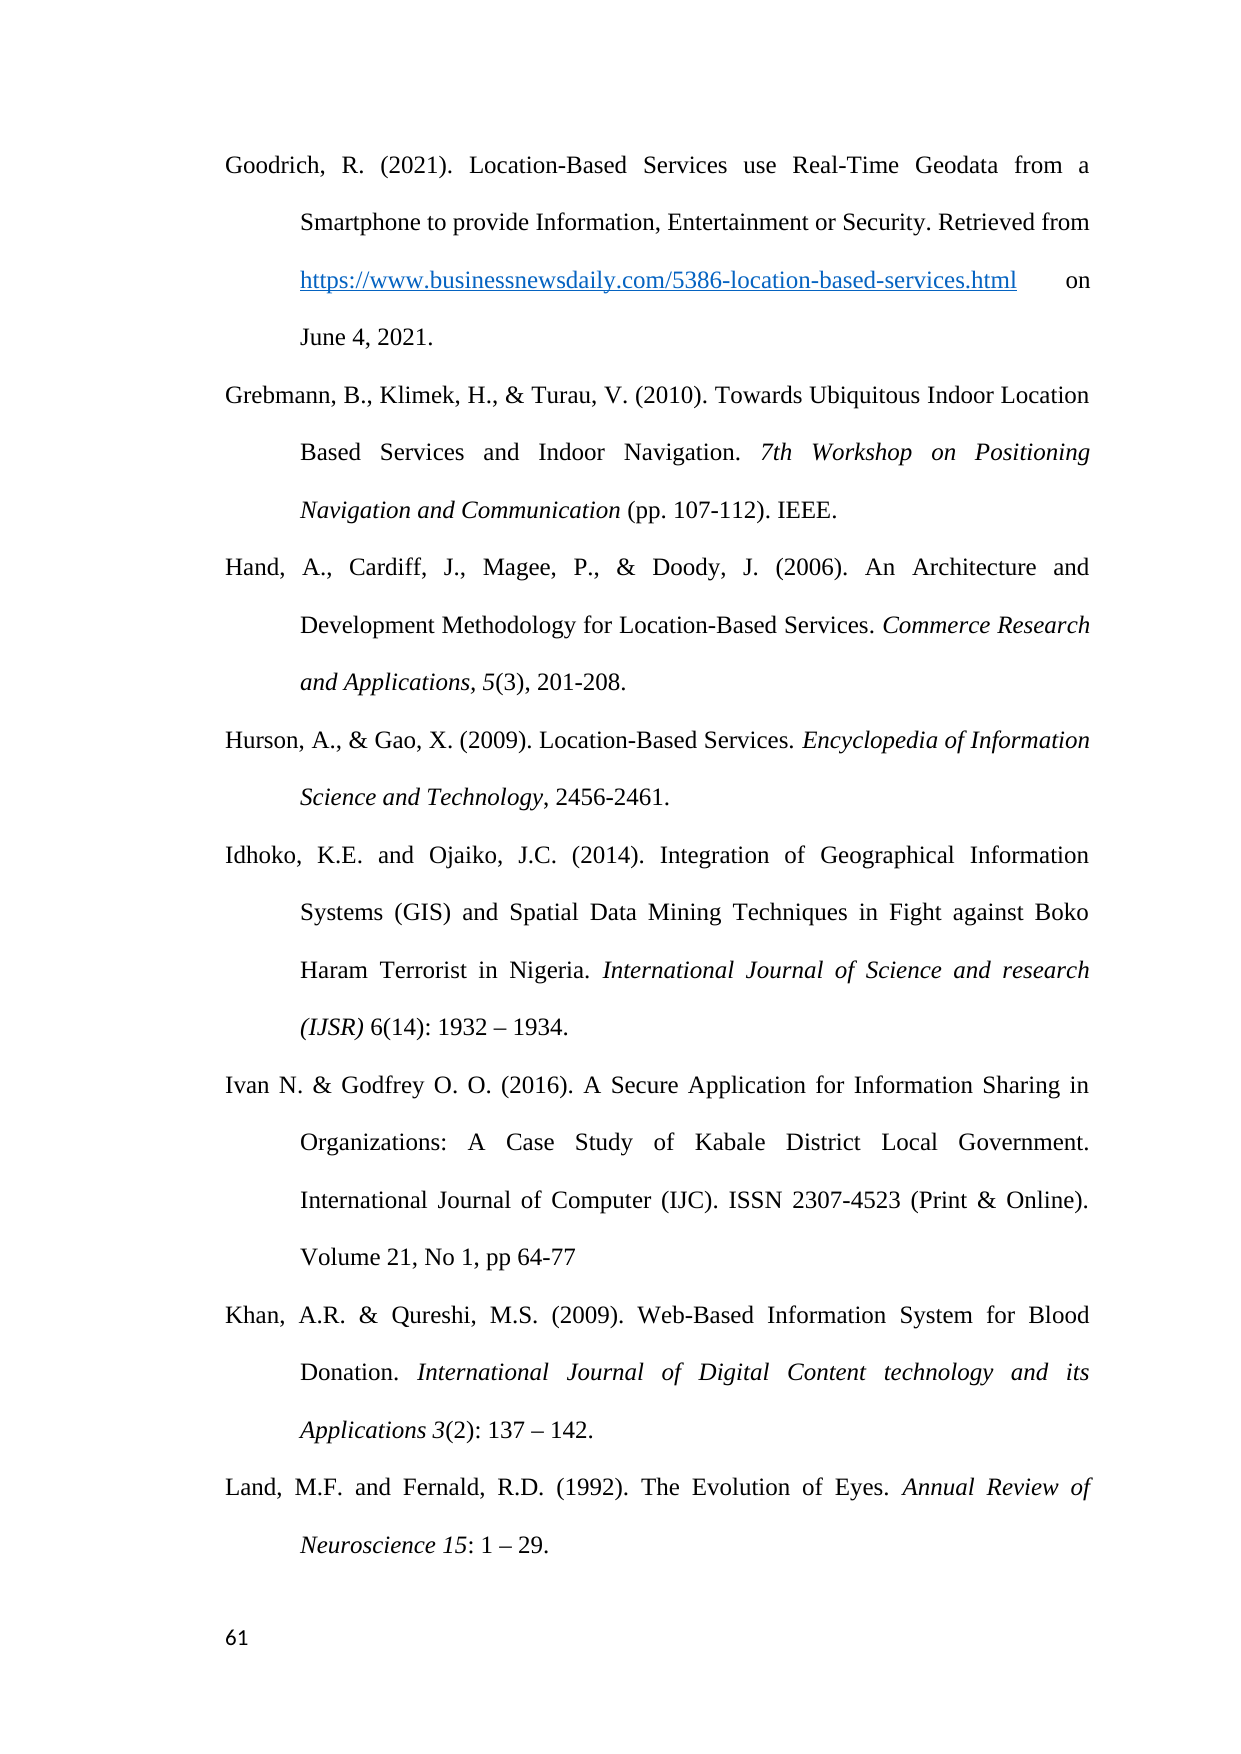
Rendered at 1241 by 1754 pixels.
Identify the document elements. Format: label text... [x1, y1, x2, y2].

text Hand, A., Cardiff, J., Magee, P., & Doody, J. (2006). An Architecture and Development Methodology for Location-Based Services. Commerce Research and Applications, 5(3), 201-208. [225, 552, 1090, 696]
text Land, M.F. and Fernald, R.D. (1992). The Evolution of Eyes. Annual Review of Neuroscience 15: 1 – 29. [225, 1472, 1090, 1559]
text Hurson, A., & Gao, X. (2009). Location-Based Services. Encyclopedia of Information Science and Technology, 2456-2461. [225, 725, 1090, 811]
text Grebmann, B., Klimek, H., & Turau, V. (2010). Towards Ubiquitous Indoor Location Based Services and Indoor Navigation. 7th Workshop on Positioning Navigation and Communication (pp. 107-112). IEEE. [225, 380, 1090, 524]
text Goodrich, R. (2021). Location-Based Services use Real-Time Geodata from a Smartphone to provide Information, Entertainment or Security. Retrieved from https://www.businessnewsdaily.com/5386-location-based-services.html on June 4, 2021. [225, 150, 1090, 351]
text Khan, A.R. & Qureshi, M.S. (2009). Web-Based Information System for Blood Donation. International Journal of Digital Content technology and its Applications 3(2): 137 – 142. [225, 1300, 1090, 1444]
text Idhoko, K.E. and Ojaiko, J.C. (2014). Integration of Geographical Information Systems (GIS) and Spatial Data Mining Techniques in Fight against Boko Haram Terrorist in Nigeria. International Journal of Science and research (IJSR) 6(14): 1932 – 1934. [225, 840, 1090, 1041]
text Ivan N. & Godfrey O. O. (2016). A Secure Application for Information Sharing in Organizations: A Case Study of Kabale District Local Government. International Journal of Computer (IJC). ISSN 2307-4523 (Print & Online). Volume 21, No 1, pp 64-77 [225, 1070, 1090, 1271]
